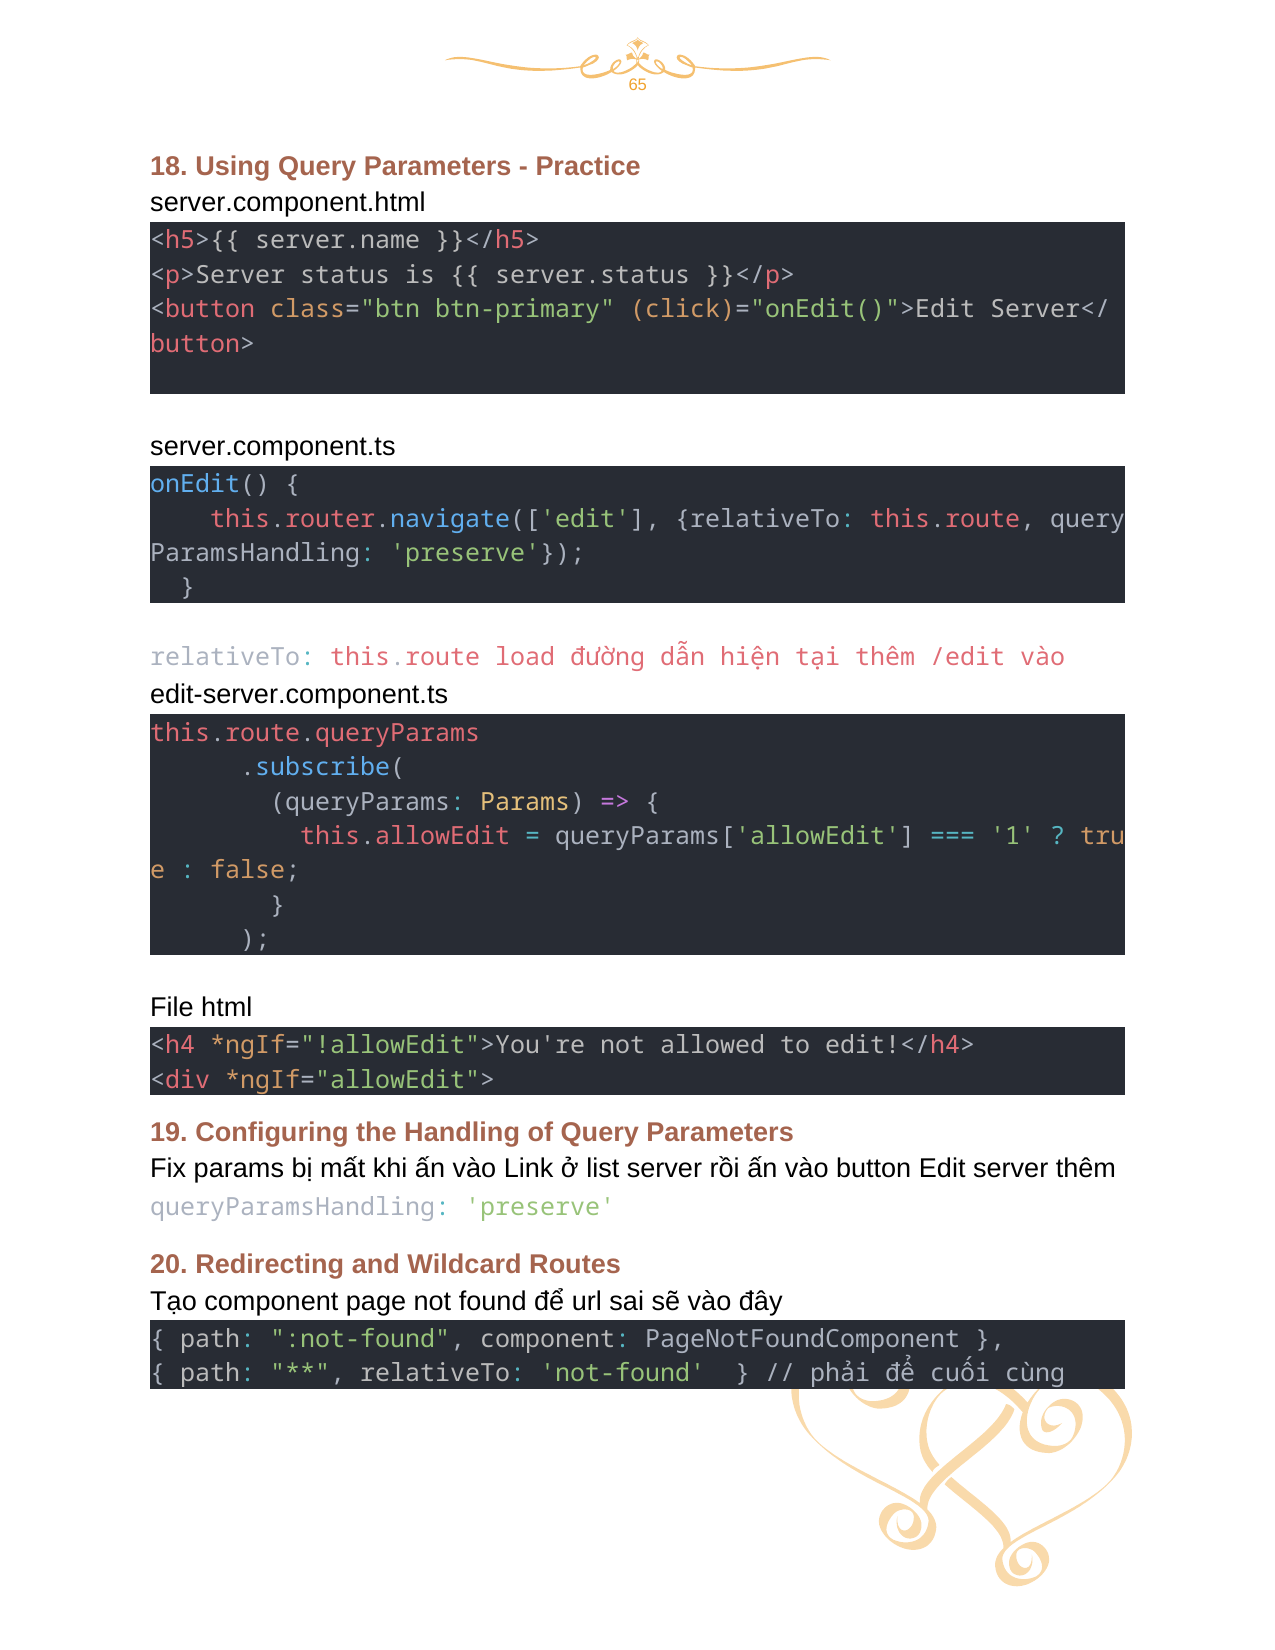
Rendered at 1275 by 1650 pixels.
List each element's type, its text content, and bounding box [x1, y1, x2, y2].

text Fix params bị mất khi ấn vào Link ở list server rồi ấn vào button Edit server thêm queryParamsHandling: 'preserve' [150, 1152, 1125, 1223]
text } [150, 886, 1125, 920]
text this.router.navigate(['edit'], {relativeTo: this.route, queryParamsHandling: 'preserve'}); [150, 500, 1125, 569]
text <h5>{{ server.name }}</h5> [150, 222, 1125, 256]
text this.route.queryParams [150, 714, 1125, 748]
text { path: "**", relativeTo: 'not-found' } // phải để cuối cùng [150, 1355, 1125, 1389]
text 18. Using Query Parameters - Practice [150, 150, 1125, 181]
text (queryParams: Params) => { [150, 783, 1125, 817]
text File html [150, 991, 1125, 1022]
text relativeTo: this.route load đường dẫn hiện tại thêm /edit vào [150, 639, 1125, 673]
text server.component.ts [150, 430, 1125, 461]
text onEdit() { [150, 466, 1125, 500]
text <p>Server status is {{ server.status }}</p> [150, 256, 1125, 291]
text 20. Redirecting and Wildcard Routes [150, 1248, 1125, 1280]
text <div *ngIf="allowEdit"> [150, 1061, 1125, 1095]
text edit-server.component.ts [150, 678, 1125, 709]
text Tạo component page not found để url sai sẽ vào đây [150, 1284, 1125, 1316]
text ); [150, 920, 1125, 955]
text } [150, 569, 1125, 603]
text server.component.html [150, 186, 1125, 217]
text <button class="btn btn-primary" (click)="onEdit()">Edit Server</button> [150, 291, 1125, 359]
text .subscribe( [150, 748, 1125, 783]
text <h4 *ngIf="!allowEdit">You're not allowed to edit!</h4> [150, 1027, 1125, 1061]
text { path: ":not-found", component: PageNotFoundComponent }, [150, 1320, 1125, 1355]
text this.allowEdit = queryParams['allowEdit'] === '1' ? true : false; [150, 817, 1125, 886]
text 19. Configuring the Handling of Query Parameters [150, 1116, 1125, 1147]
